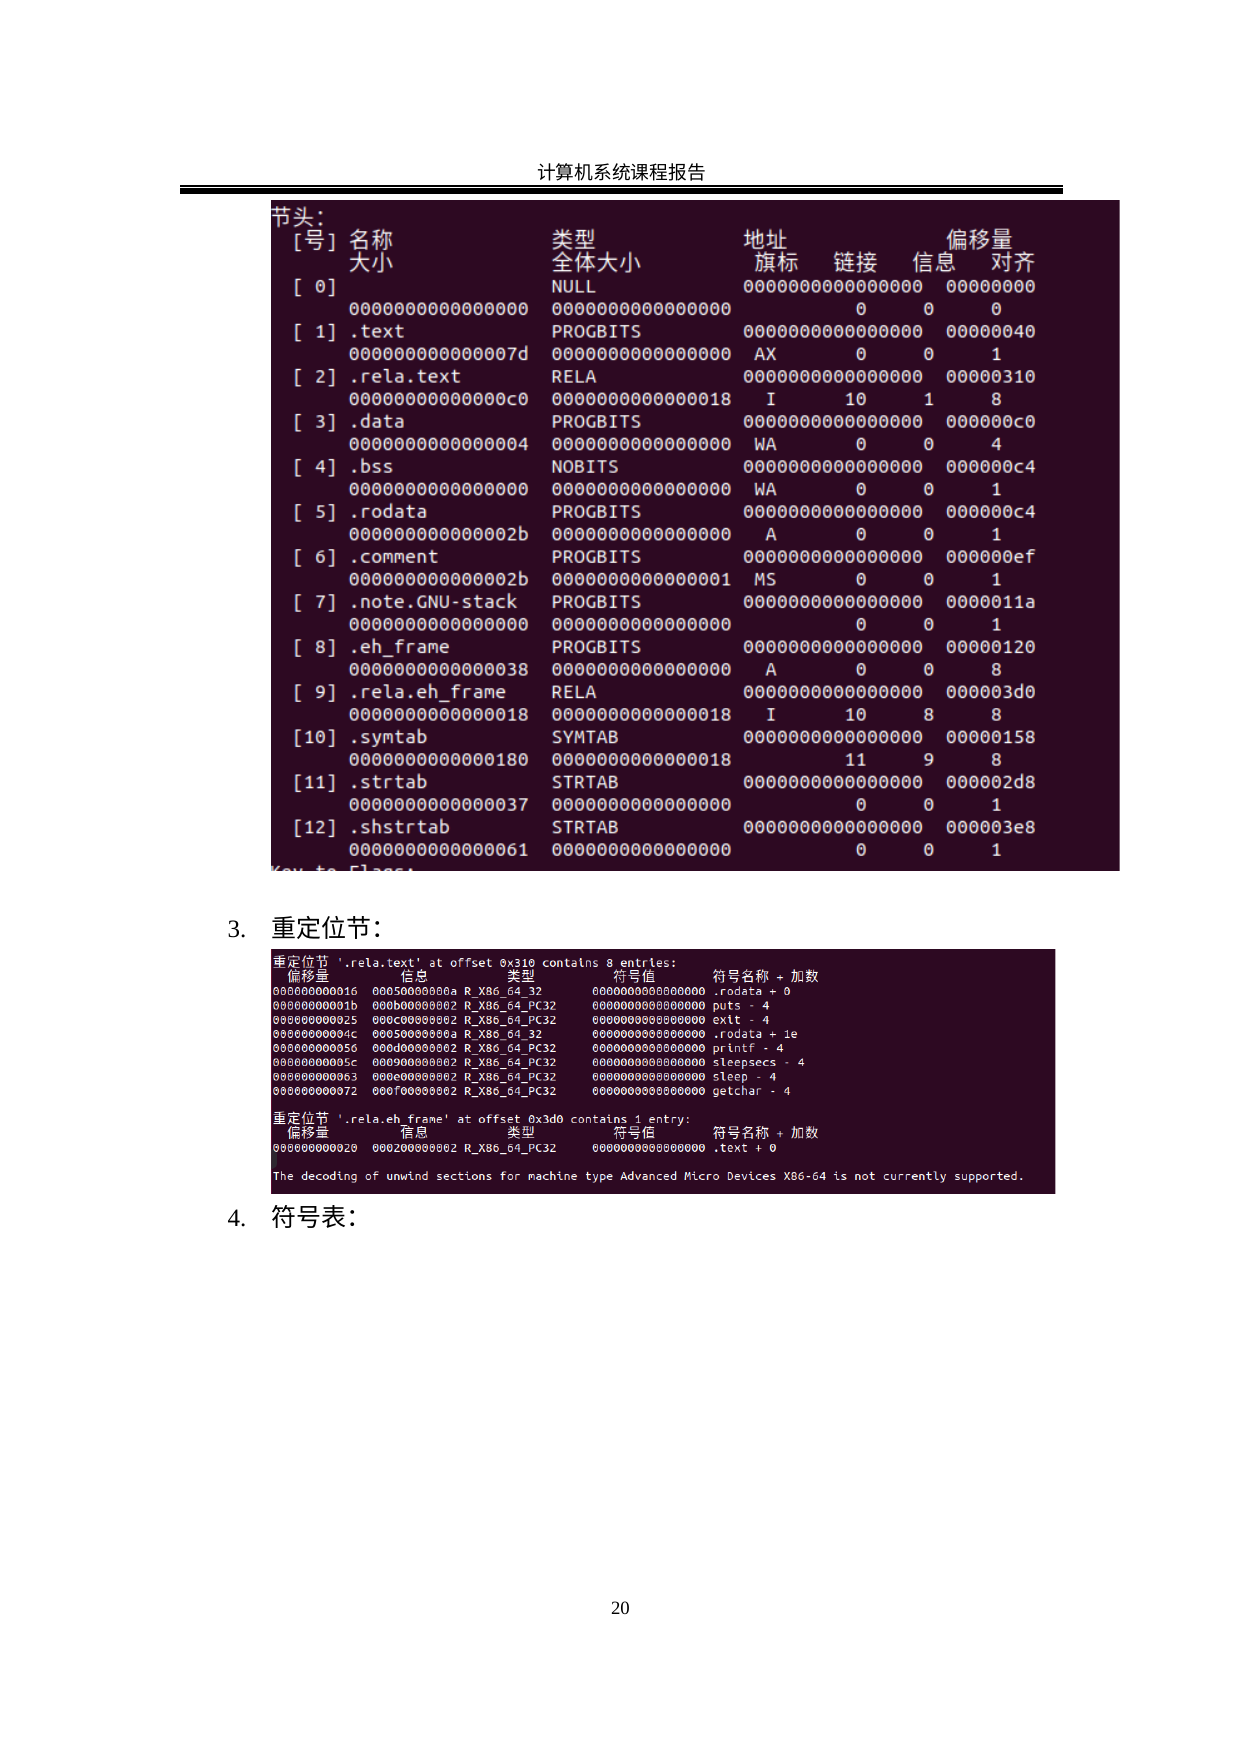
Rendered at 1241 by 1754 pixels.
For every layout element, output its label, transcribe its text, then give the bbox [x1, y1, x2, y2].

list 符号表： [227, 1198, 1063, 1234]
picture [271, 200, 1120, 871]
picture [271, 949, 1056, 1194]
list 重定位节： [227, 908, 1063, 944]
